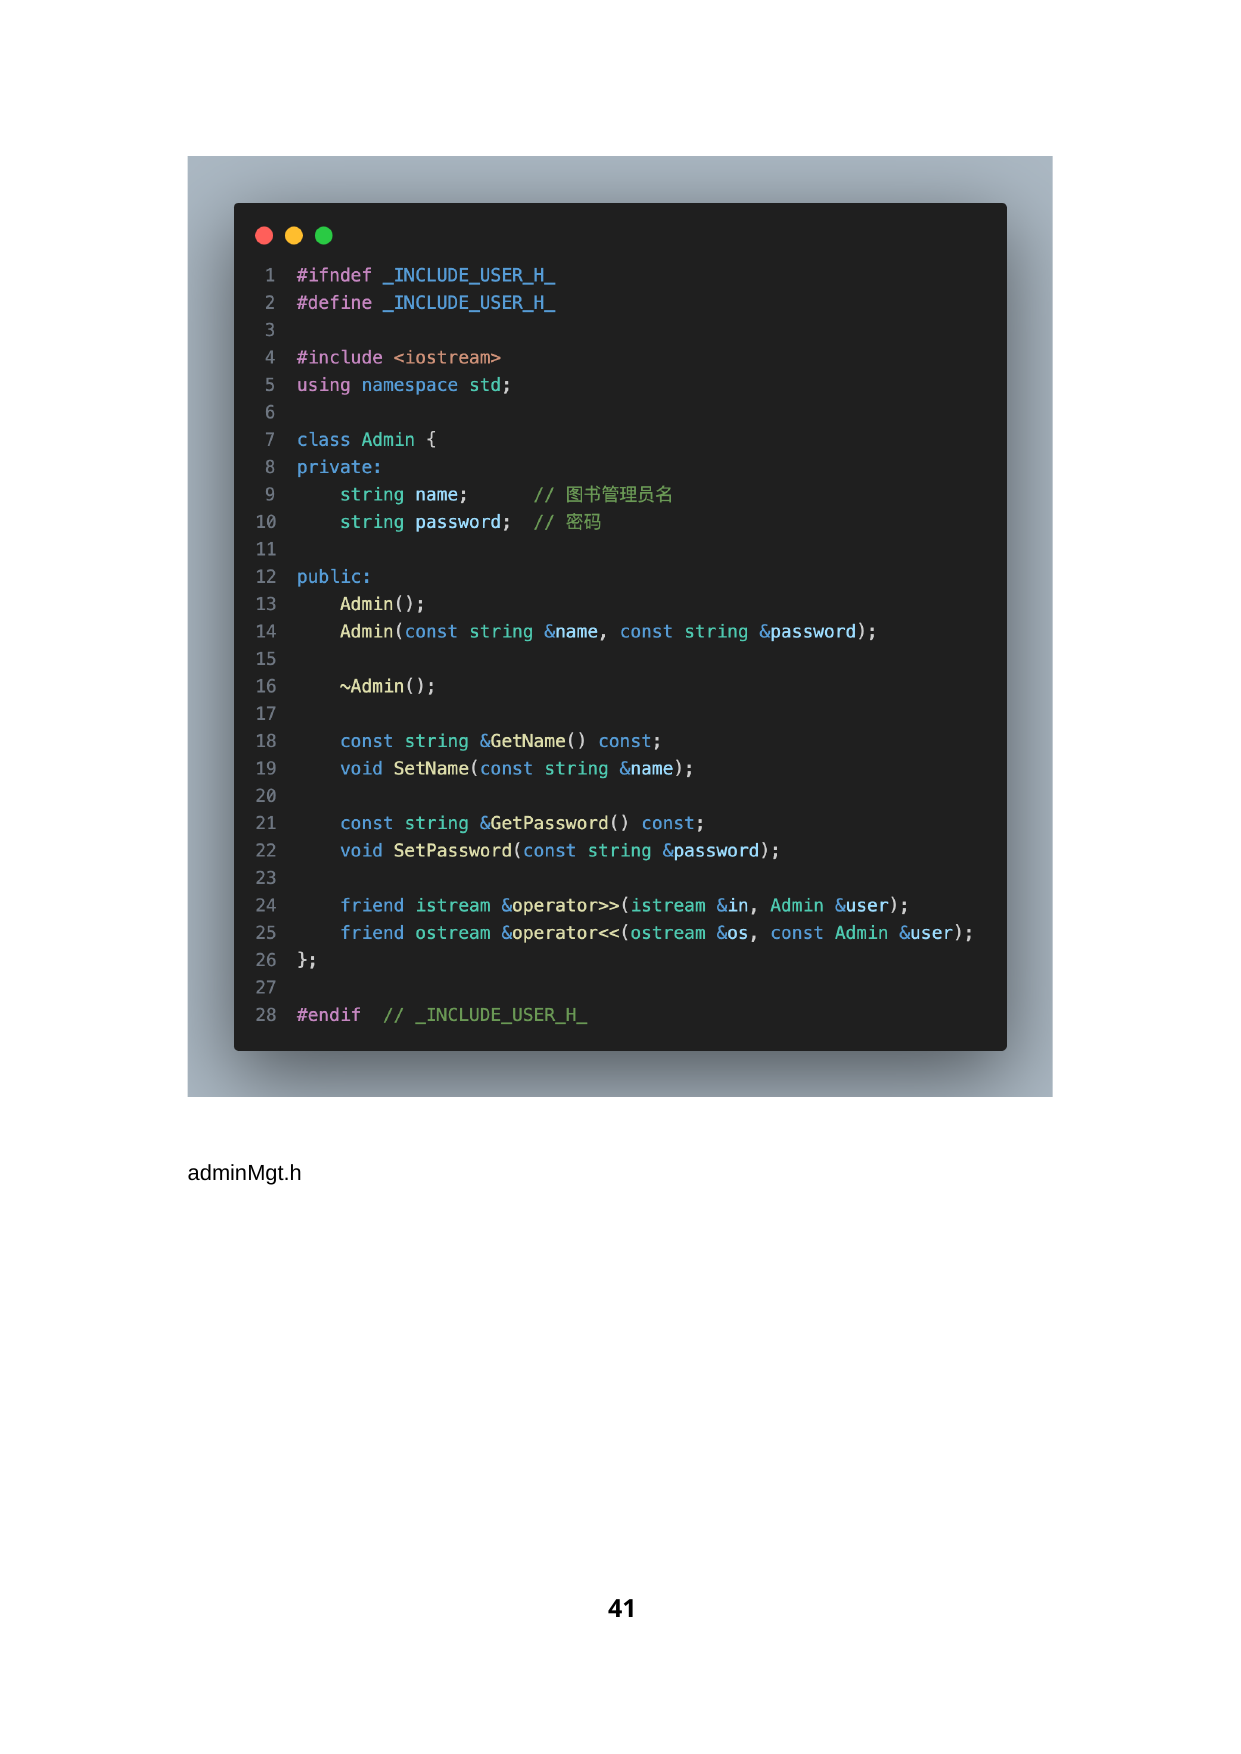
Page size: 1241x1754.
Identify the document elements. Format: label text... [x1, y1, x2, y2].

text adminMgt.h [187, 1156, 1053, 1188]
picture [187, 156, 1053, 1097]
